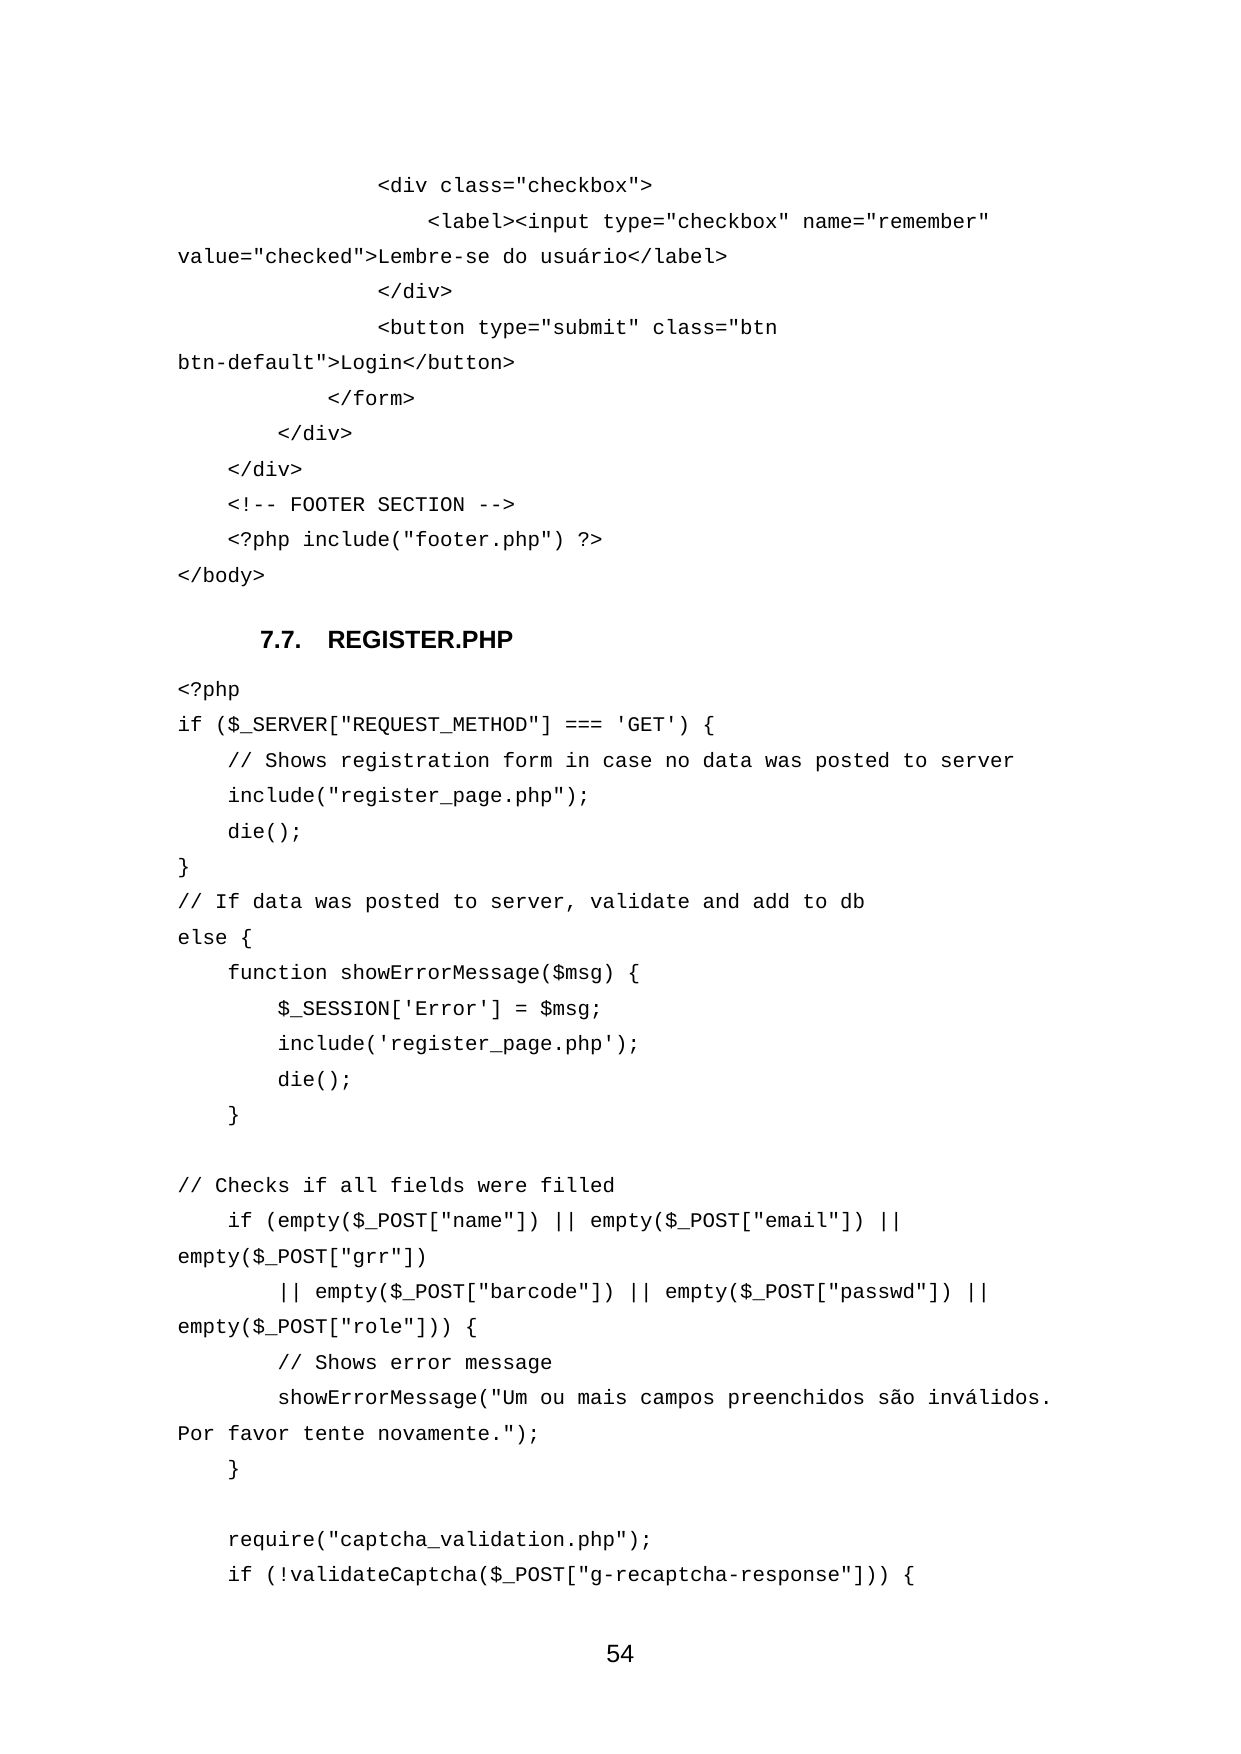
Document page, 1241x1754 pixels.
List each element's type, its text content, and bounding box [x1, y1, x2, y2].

subtitle Register.php [260, 625, 1063, 654]
text if (!validateCaptcha($_POST["g-recaptcha-response"])) { [177, 1564, 1063, 1588]
text </div> [177, 423, 1063, 447]
text // If data was posted to server, validate and add to db [177, 891, 1063, 915]
text } [177, 1458, 1063, 1482]
text || empty($_POST["barcode"]) || empty($_POST["passwd"]) || empty($_POST["role"])) { [177, 1281, 1063, 1340]
text <?php [177, 679, 1063, 703]
text <!-- FOOTER SECTION --> [177, 494, 1063, 518]
text <div class="checkbox"> [177, 175, 1063, 199]
text $_SESSION['Error'] = $msg; [177, 998, 1063, 1021]
text include('register_page.php'); [177, 1033, 1063, 1057]
text include("register_page.php"); [177, 785, 1063, 809]
text if (empty($_POST["name"]) || empty($_POST["email"]) || empty($_POST["grr"]) [177, 1210, 1063, 1269]
text die(); [177, 821, 1063, 844]
text <button type="submit" class="btn btn-default">Login</button> [177, 317, 1063, 376]
text if ($_SERVER["REQUEST_METHOD"] === 'GET') { [177, 714, 1063, 738]
text showErrorMessage("Um ou mais campos preenchidos são inválidos. Por favor tente novamente."); [177, 1387, 1063, 1446]
text <label><input type="checkbox" name="remember" value="checked">Lembre-se do usuário</label> [177, 211, 1063, 270]
text // Checks if all fields were filled [177, 1175, 1063, 1198]
text // Shows registration form in case no data was posted to server [177, 750, 1063, 773]
text </form> [177, 388, 1063, 411]
text function showErrorMessage($msg) { [177, 962, 1063, 986]
text } [177, 1104, 1063, 1128]
text </div> [177, 458, 1063, 482]
text </body> [177, 565, 1063, 588]
text else { [177, 927, 1063, 951]
text require("captcha_validation.php"); [177, 1529, 1063, 1553]
text </div> [177, 281, 1063, 305]
text } [177, 856, 1063, 880]
text // Shows error message [177, 1352, 1063, 1376]
text die(); [177, 1068, 1063, 1092]
text <?php include("footer.php") ?> [177, 529, 1063, 553]
